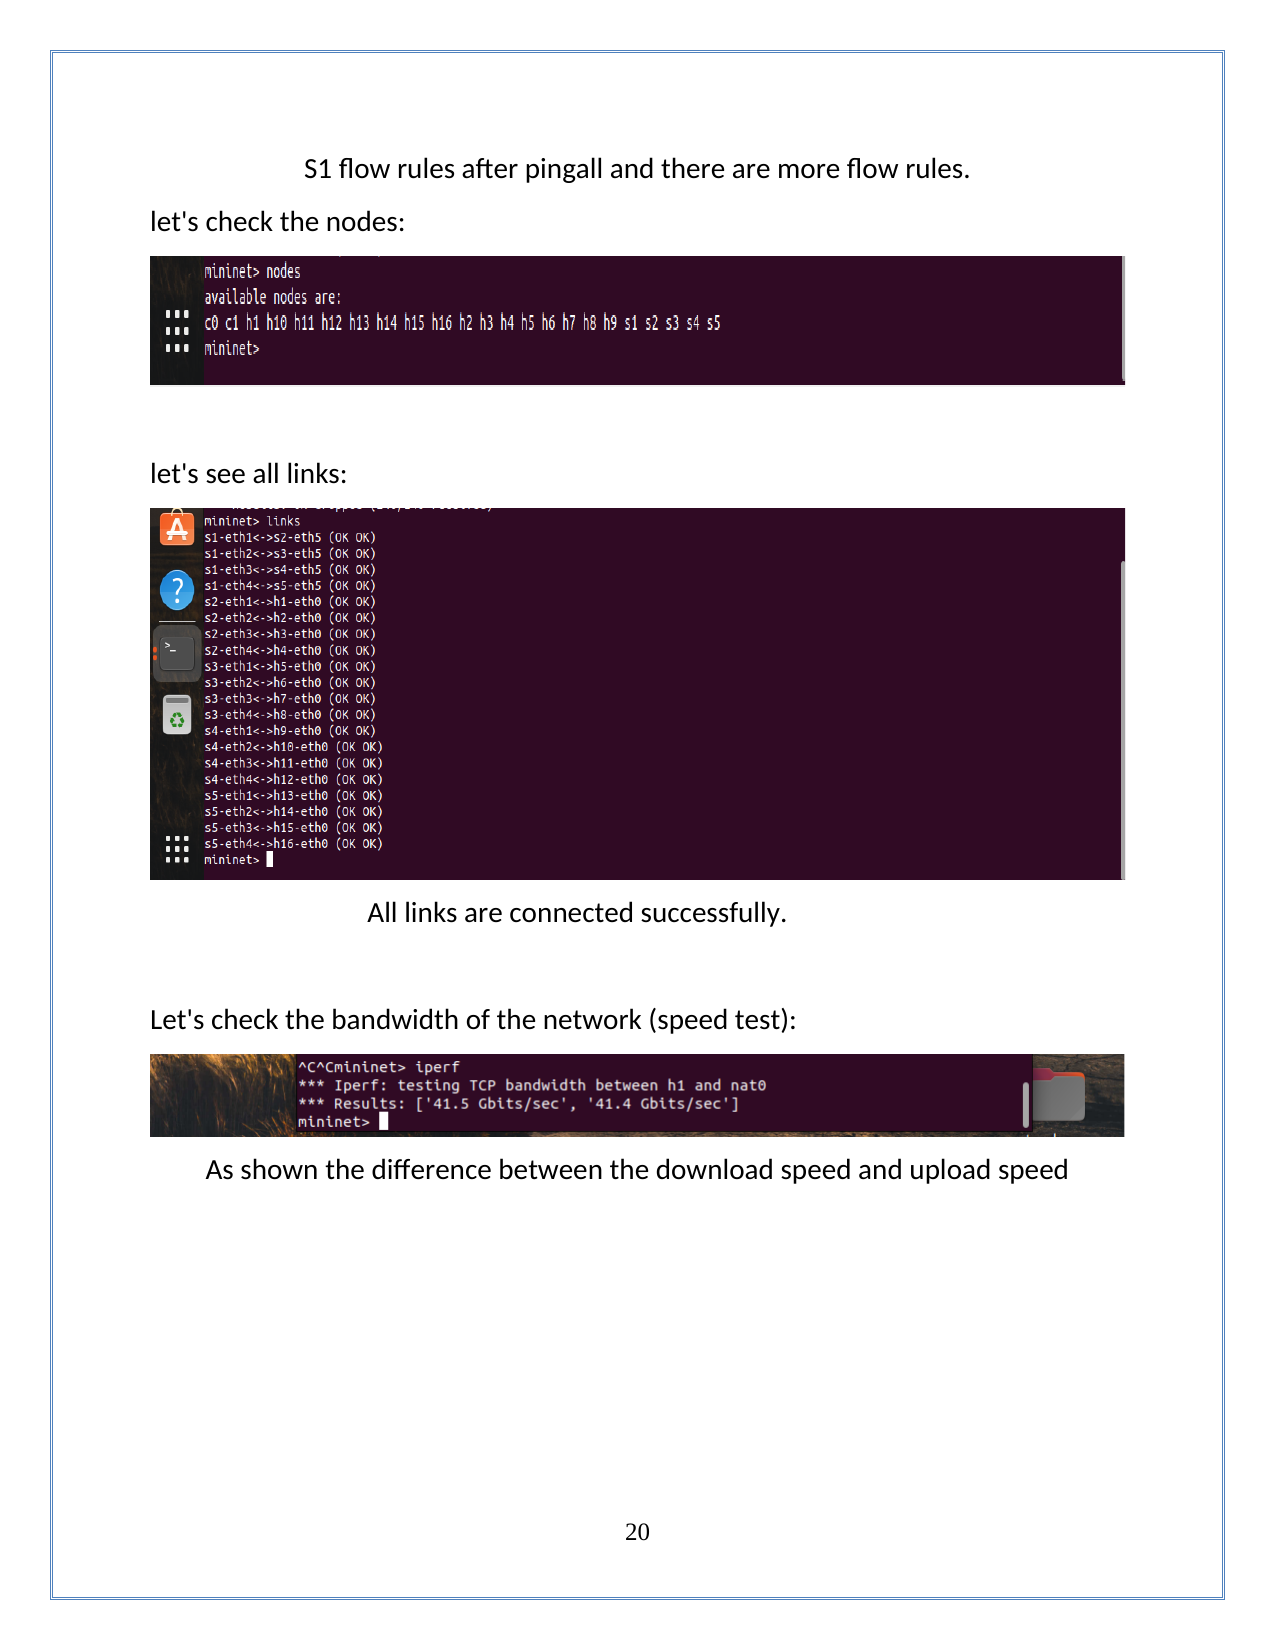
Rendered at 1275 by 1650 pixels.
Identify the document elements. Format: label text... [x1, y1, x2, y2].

text Let's check the bandwidth of the network (speed test): [150, 1001, 1125, 1037]
picture [150, 1054, 1125, 1137]
text let's check the nodes: [150, 203, 1125, 239]
text let's see all links: [150, 455, 1125, 490]
text All links are connected successfully. [150, 894, 1125, 930]
text S1 flow rules after pingall and there are more flow rules. [150, 150, 1125, 186]
picture [150, 508, 1125, 880]
text As shown the difference between the download speed and upload speed [150, 1151, 1125, 1187]
picture [150, 256, 1125, 387]
